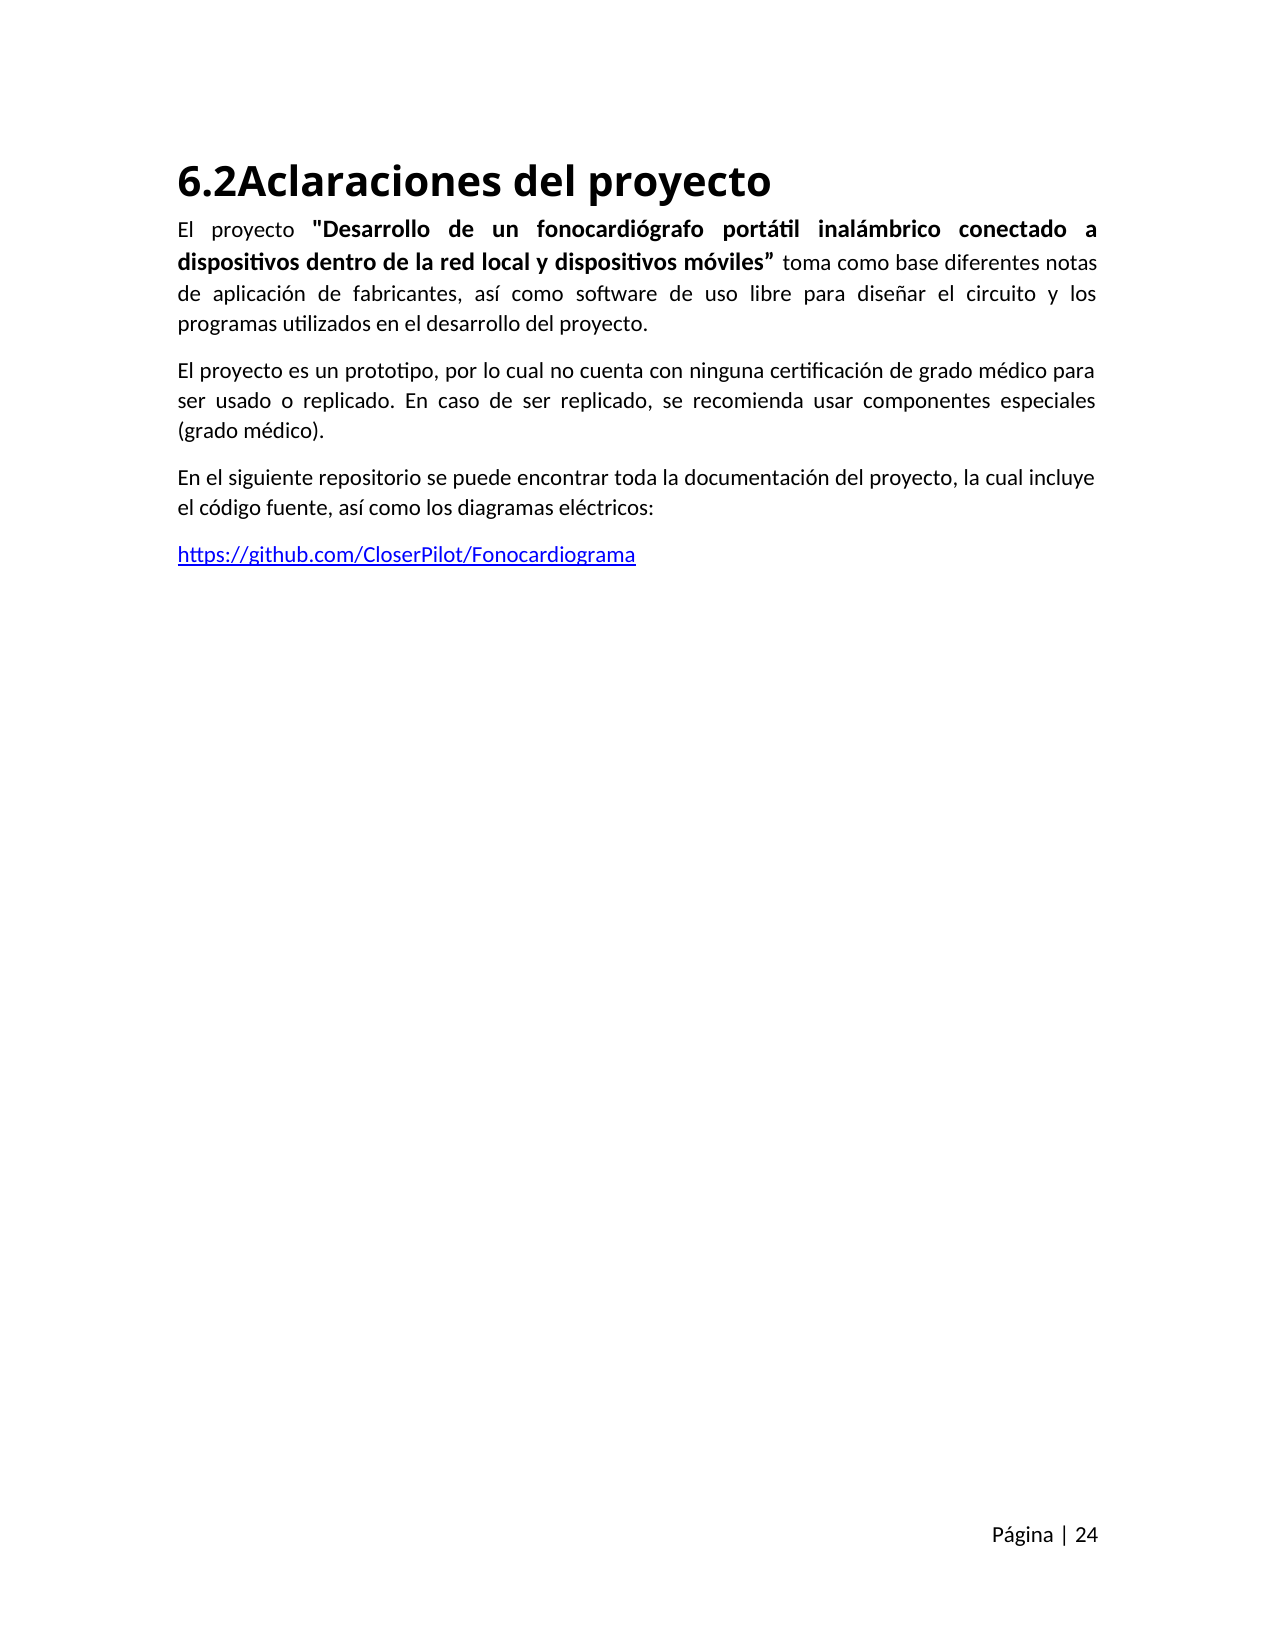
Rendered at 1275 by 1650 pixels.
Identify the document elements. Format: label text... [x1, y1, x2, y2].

subtitle Aclaraciones del proyecto [177, 152, 1098, 208]
text El proyecto "Desarrollo de un fonocardiógrafo portátil inalámbrico conectado a dispositivos dentro de la red local y dispositivos móviles” toma como base diferentes notas de aplicación de fabricantes, así como software de uso libre para diseñar el circuito y los programas utilizados en el desarrollo del proyecto. [177, 213, 1098, 337]
text El proyecto es un prototipo, por lo cual no cuenta con ninguna certificación de grado médico para ser usado o replicado. En caso de ser replicado, se recomienda usar componentes especiales (grado médico). [177, 356, 1098, 444]
text En el siguiente repositorio se puede encontrar toda la documentación del proyecto, la cual incluye el código fuente, así como los diagramas eléctricos: [177, 463, 1098, 521]
text https://github.com/CloserPilot/Fonocardiograma [177, 540, 1098, 568]
